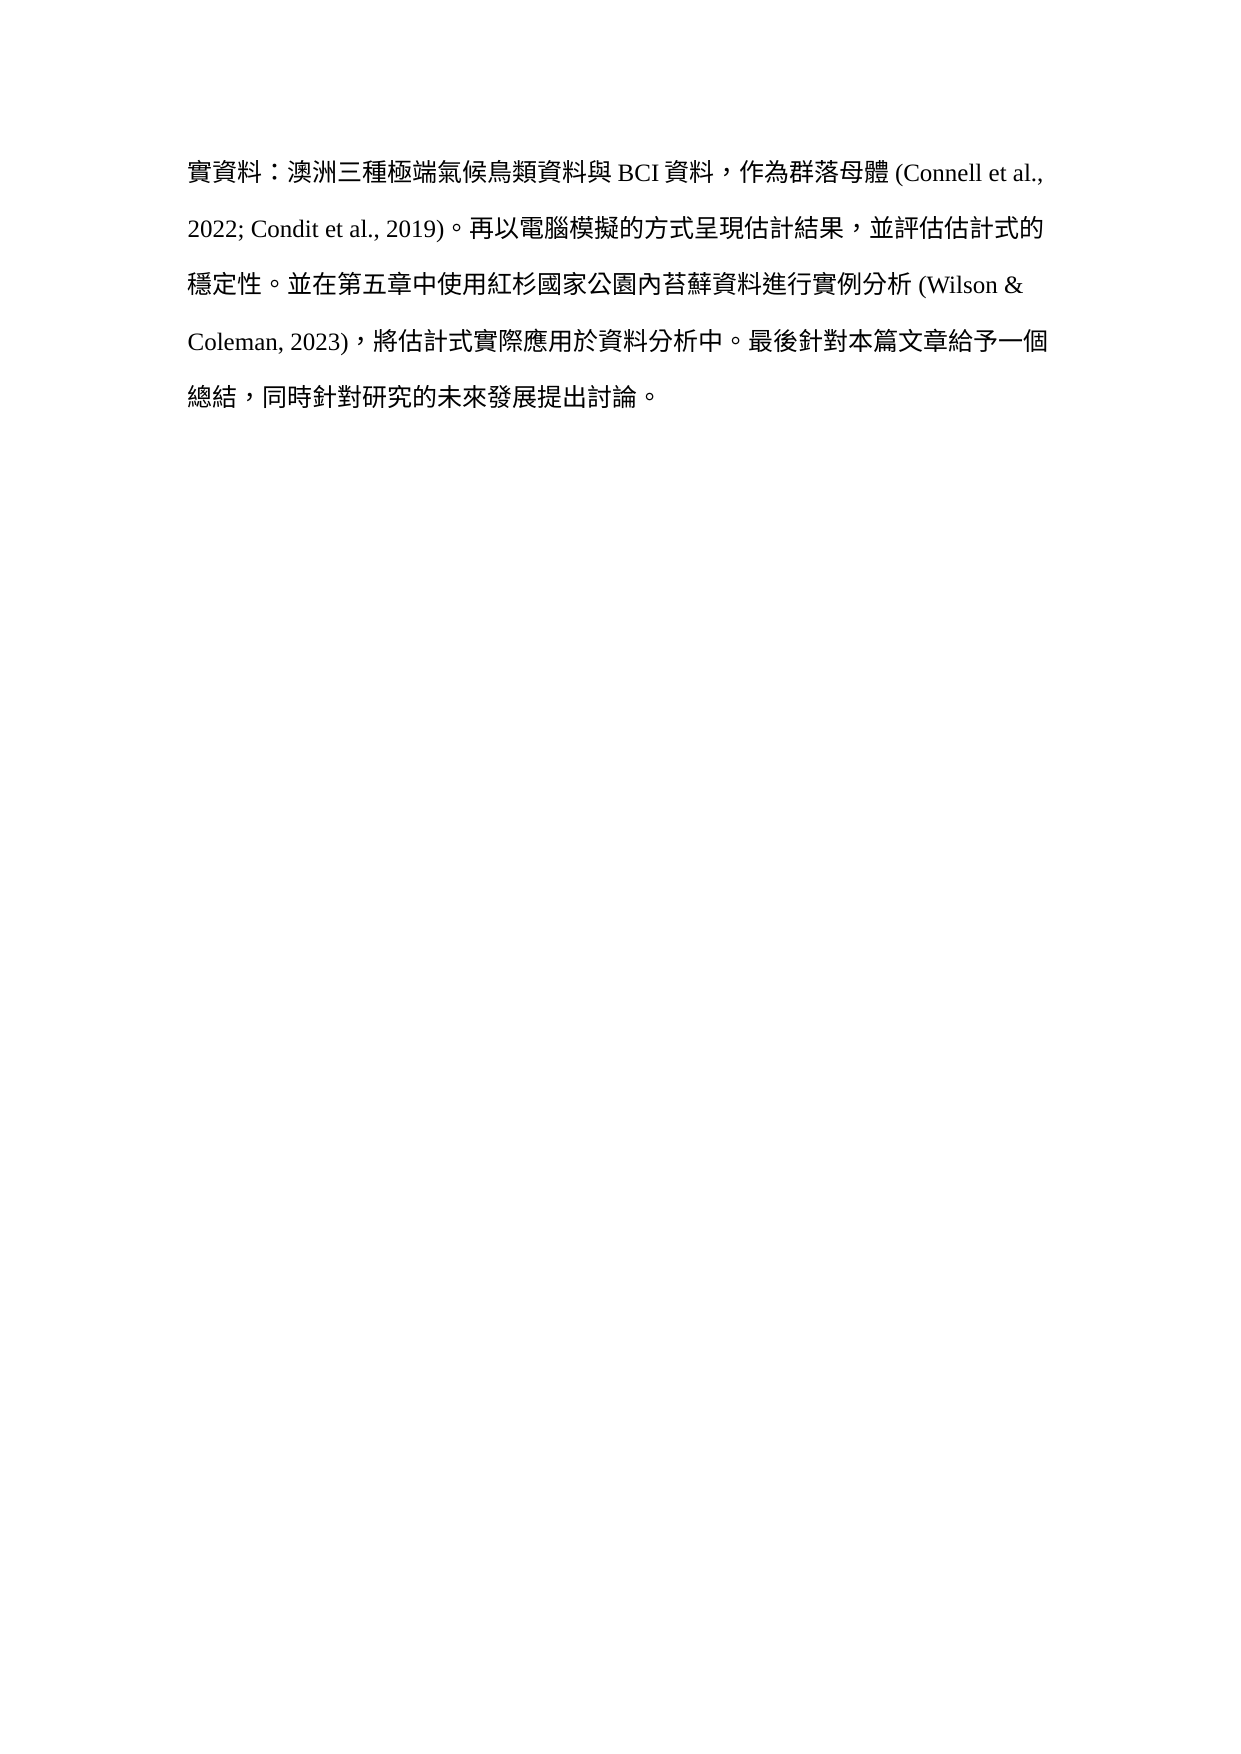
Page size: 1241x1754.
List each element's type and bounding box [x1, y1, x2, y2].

text [187, 152, 1053, 414]
